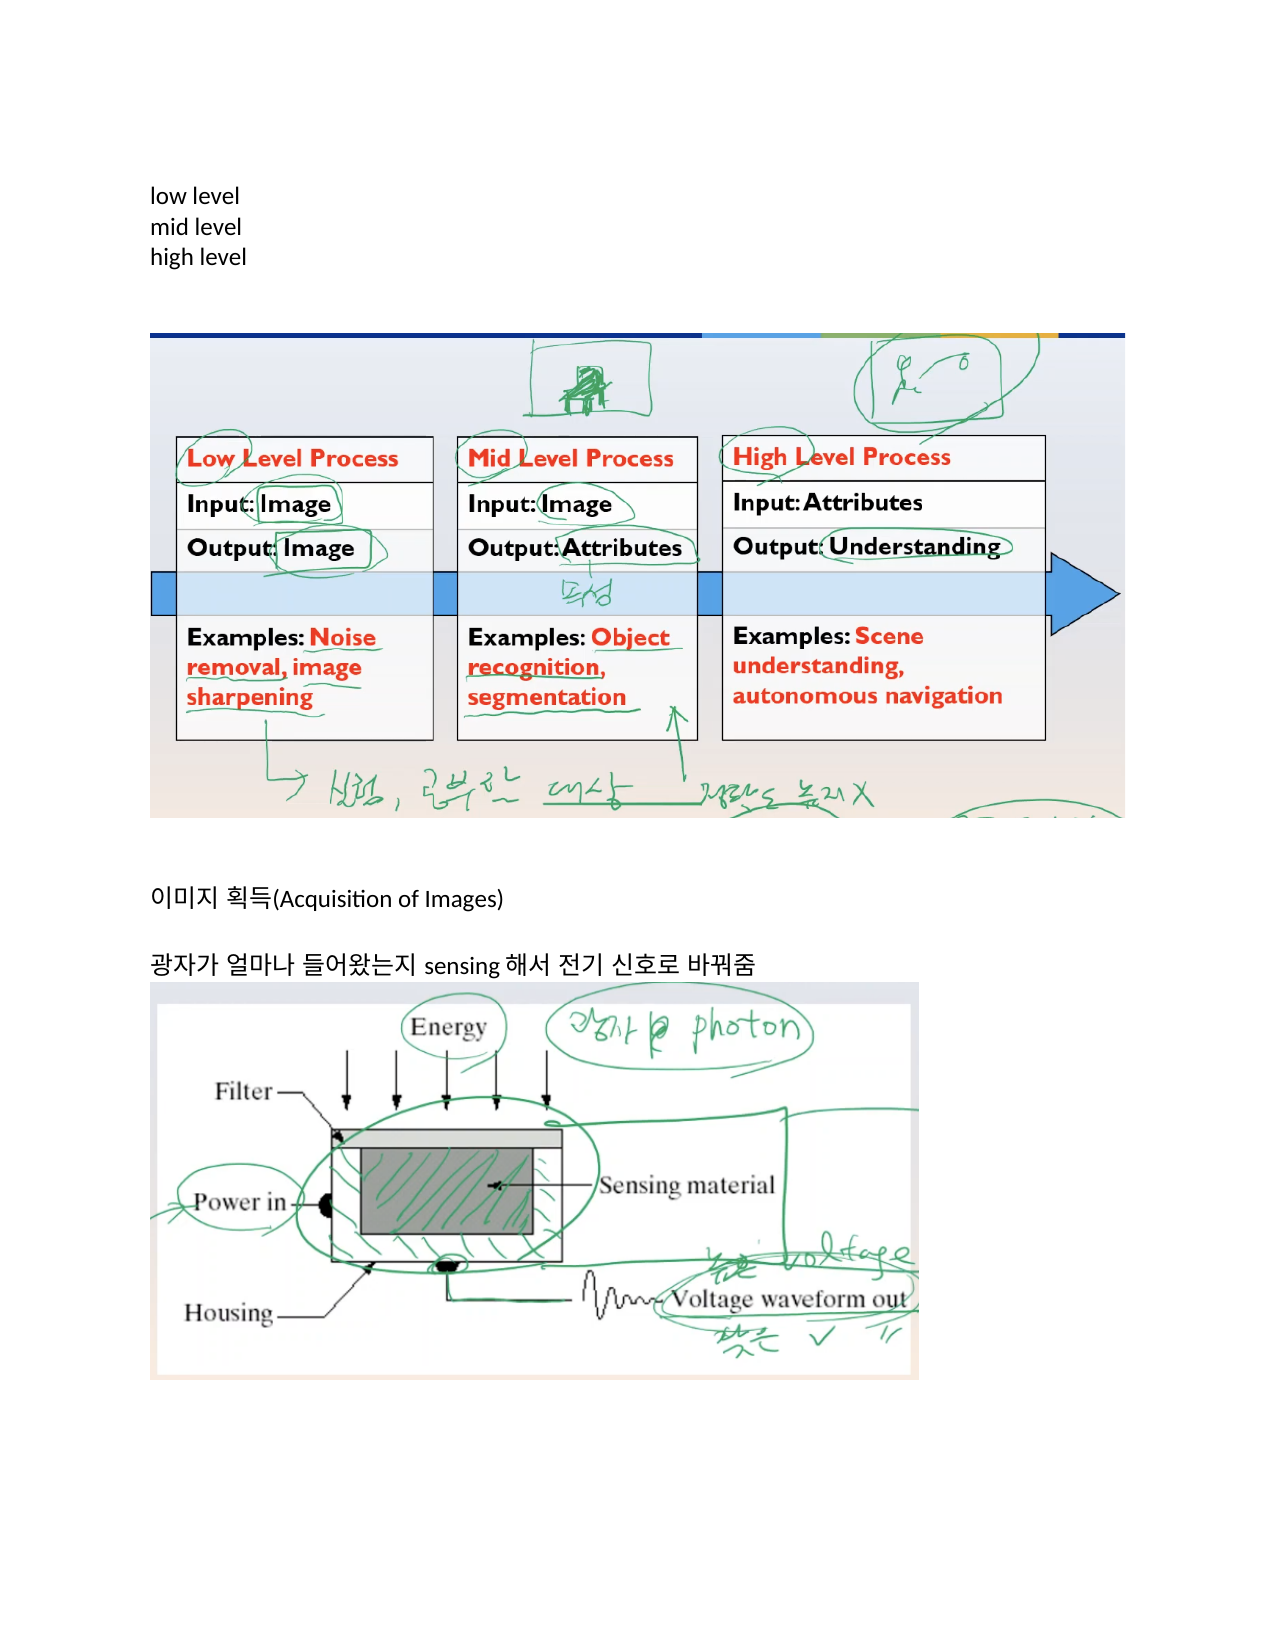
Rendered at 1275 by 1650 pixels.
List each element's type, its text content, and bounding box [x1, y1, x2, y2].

text 이미지 획득(Acquisition of Images) [150, 879, 1125, 915]
text 광자가 얼마나 들어왔는지 sensing 해서 전기 신호로 바꿔줌 [150, 946, 1125, 982]
text mid level [150, 211, 1125, 242]
text low level [150, 181, 1125, 211]
text high level [150, 242, 1125, 272]
picture [150, 982, 919, 1380]
picture [150, 333, 1125, 818]
